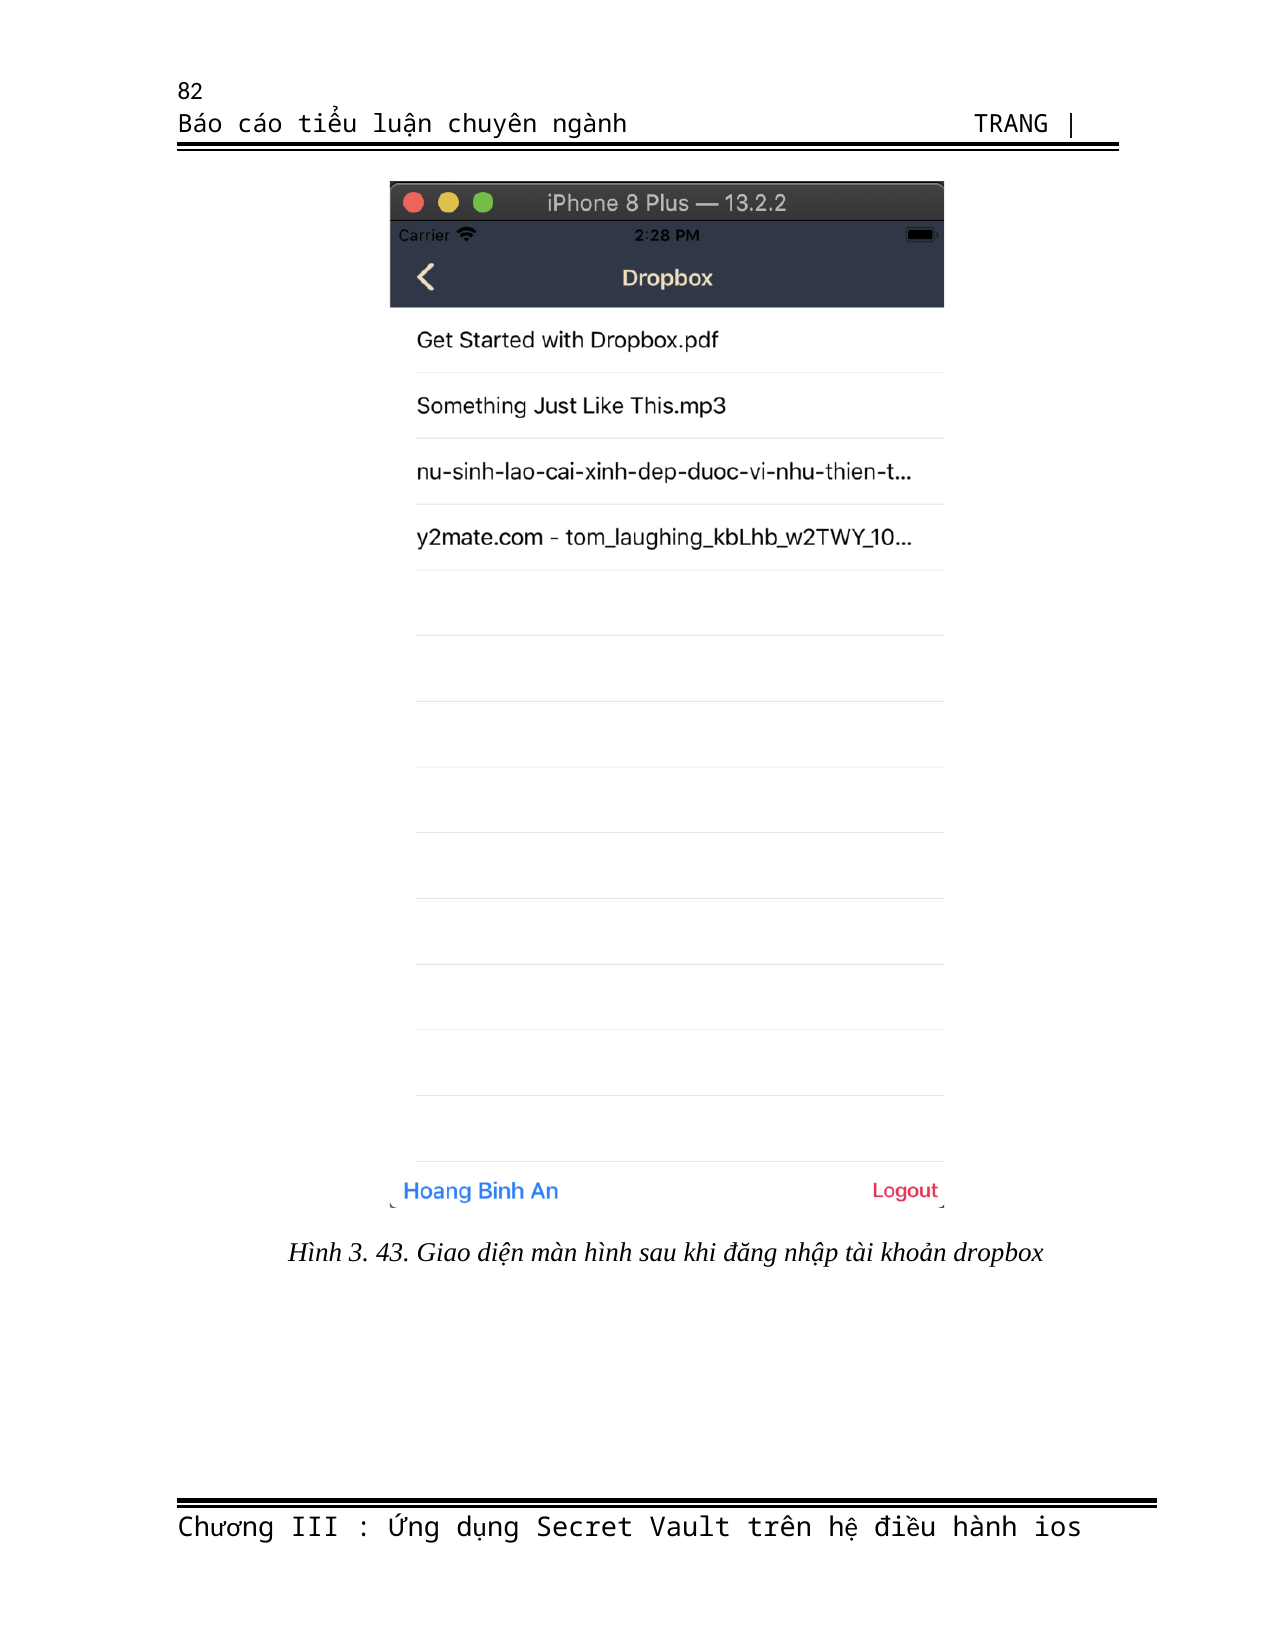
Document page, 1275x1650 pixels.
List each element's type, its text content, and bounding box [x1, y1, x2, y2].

text Hình 3. 43. Giao diện màn hình sau khi đăng nhập tài khoản dropbox [177, 1236, 1157, 1267]
picture [389, 181, 945, 1208]
